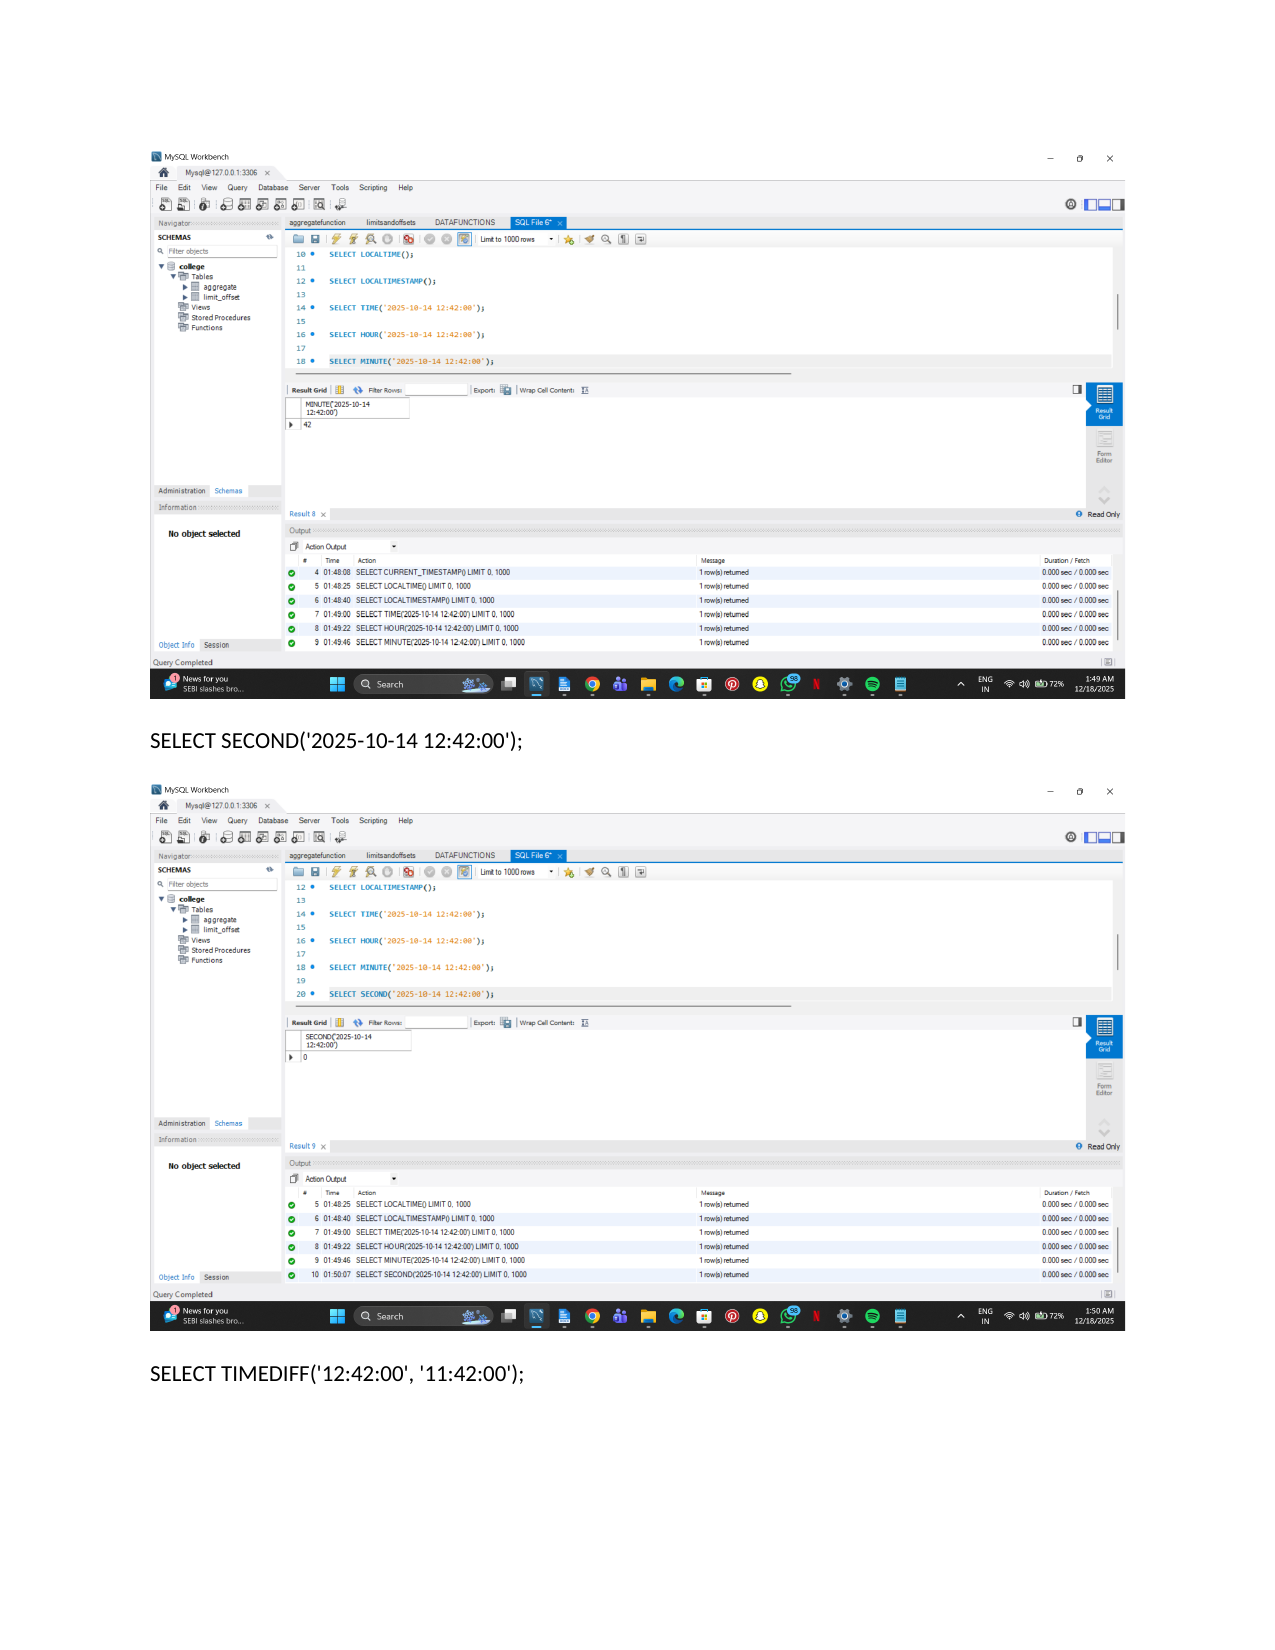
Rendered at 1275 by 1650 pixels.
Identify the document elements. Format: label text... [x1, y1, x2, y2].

text SELECT SECOND('2025-10-14 12:42:00'); [150, 726, 1125, 754]
text SELECT TIMEDIFF('12:42:00', '11:42:00'); [150, 1359, 1125, 1387]
